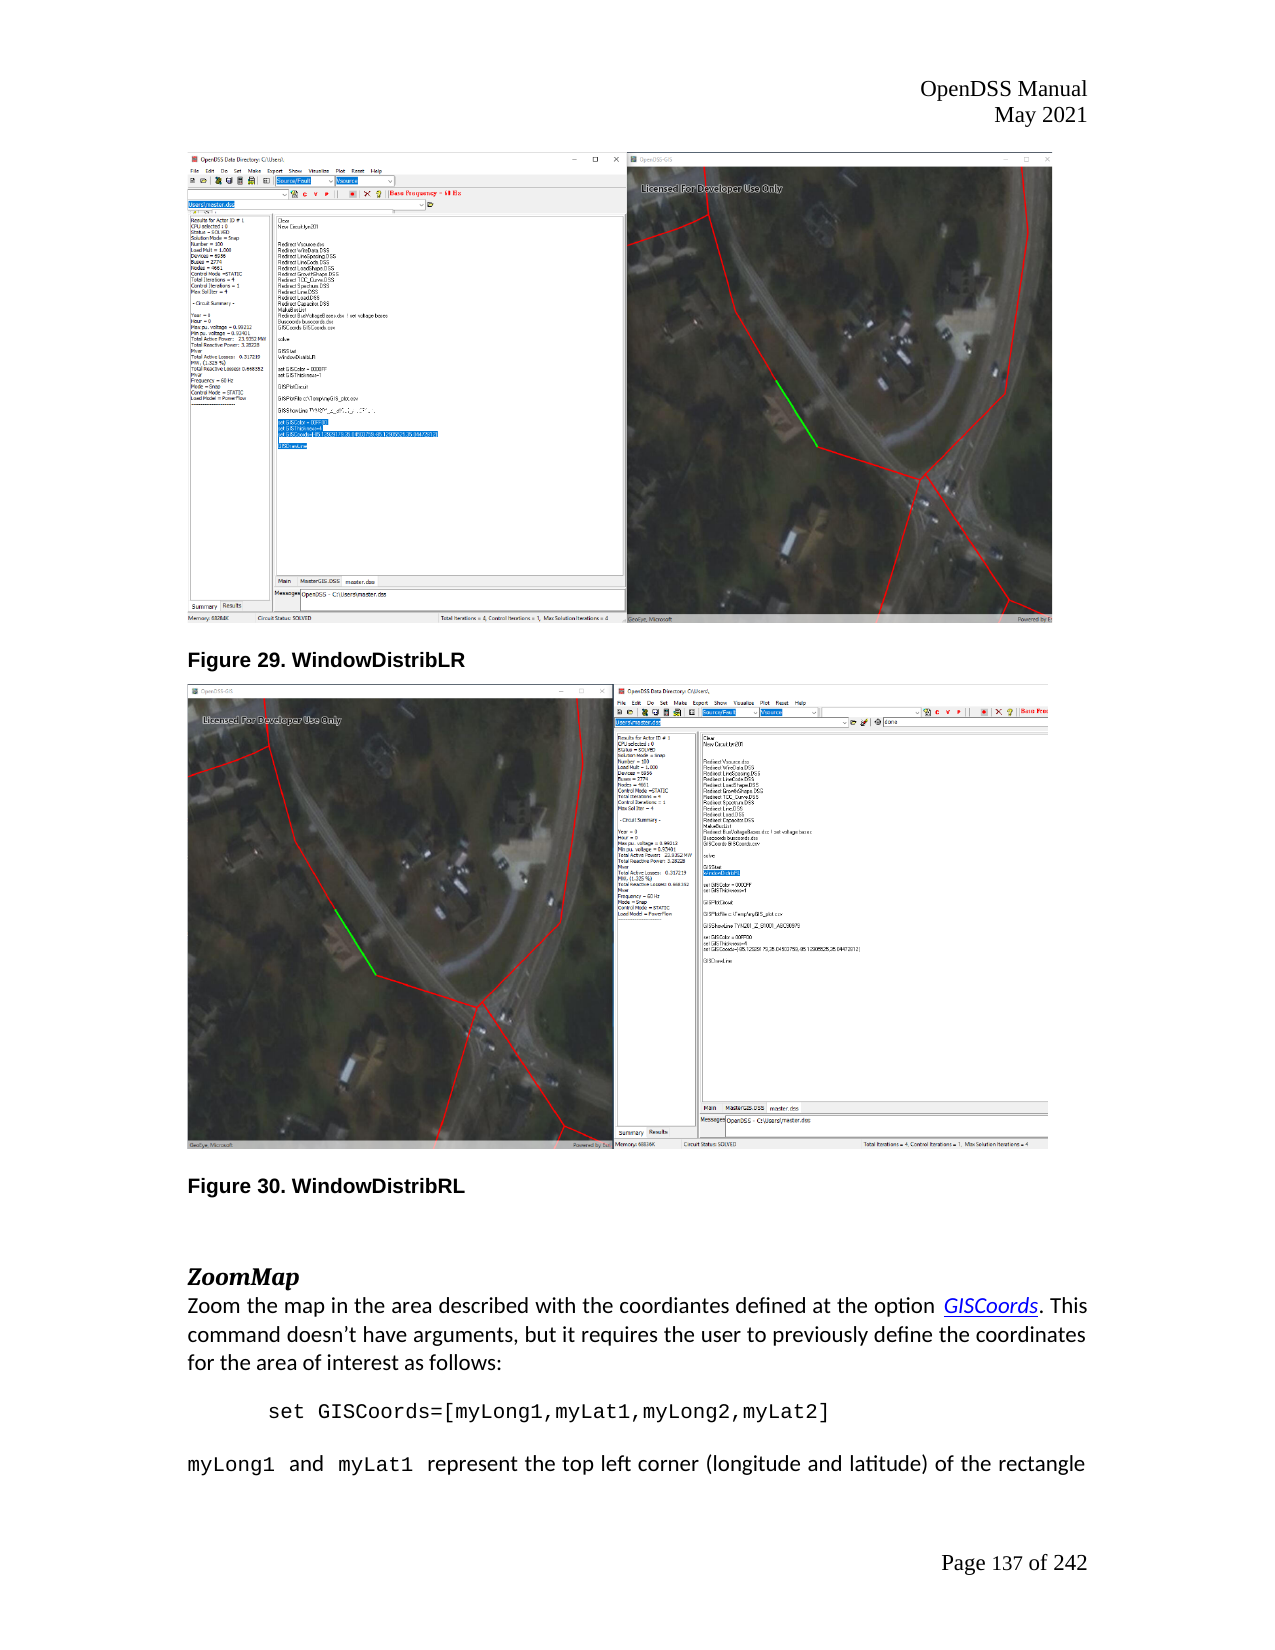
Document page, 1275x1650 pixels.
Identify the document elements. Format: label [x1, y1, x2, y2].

picture [187, 684, 1049, 1149]
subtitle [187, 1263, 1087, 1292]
picture [187, 152, 1053, 623]
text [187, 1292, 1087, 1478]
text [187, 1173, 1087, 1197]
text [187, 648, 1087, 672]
